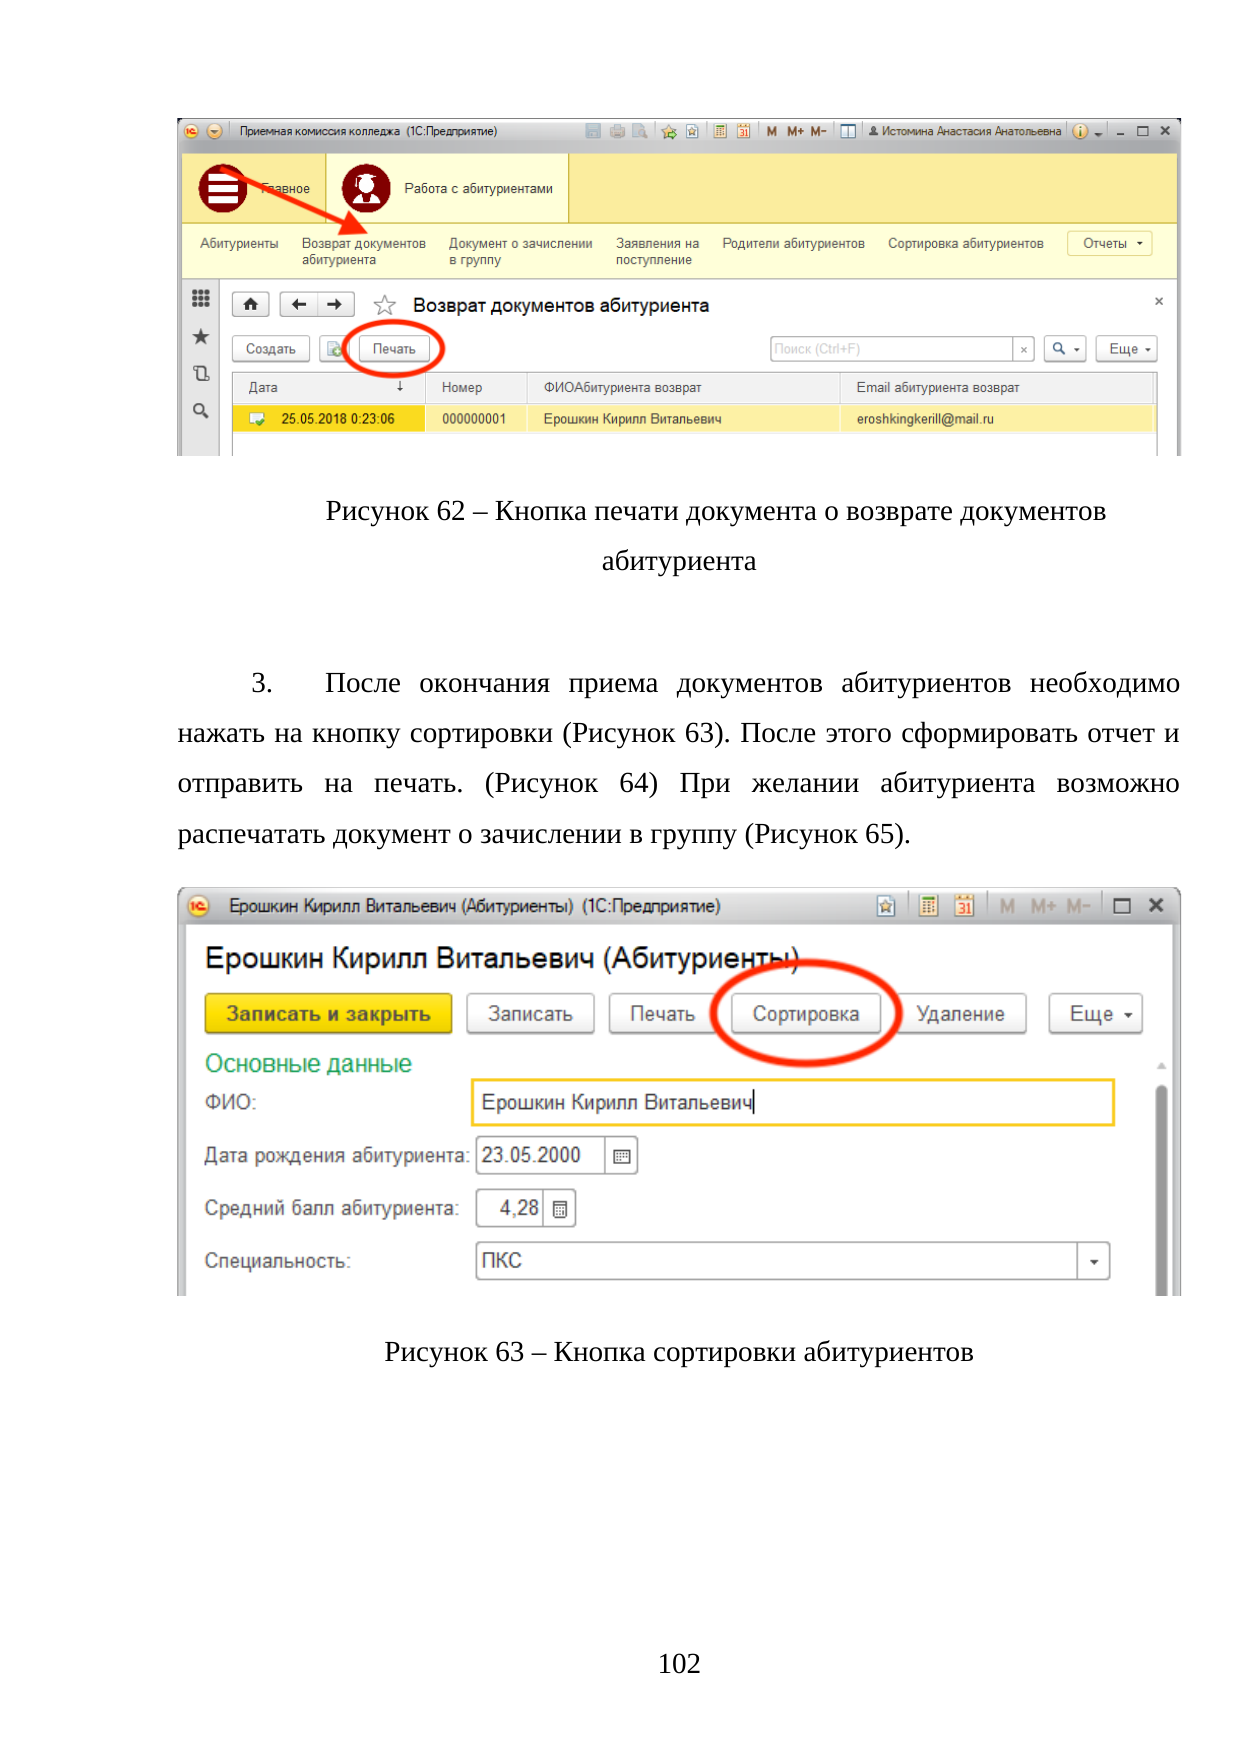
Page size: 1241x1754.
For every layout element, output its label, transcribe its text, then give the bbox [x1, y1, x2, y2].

picture [177, 118, 1182, 456]
text Рисунок 63 – Кнопка сортировки абитуриентов [177, 1334, 1181, 1367]
text Рисунок 62 – Кнопка печати документа о возврате документов абитуриента [177, 493, 1181, 577]
list После окончания приема документов абитуриентов необходимо нажать на кнопку сортировки (Рисунок 63). После этого сформировать отчет и отправить на печать. (Рисунок 64) При желании абитуриента возможно распечатать документ о зачислении в группу (Рисунок 65). [177, 665, 1181, 849]
picture [177, 887, 1182, 1296]
